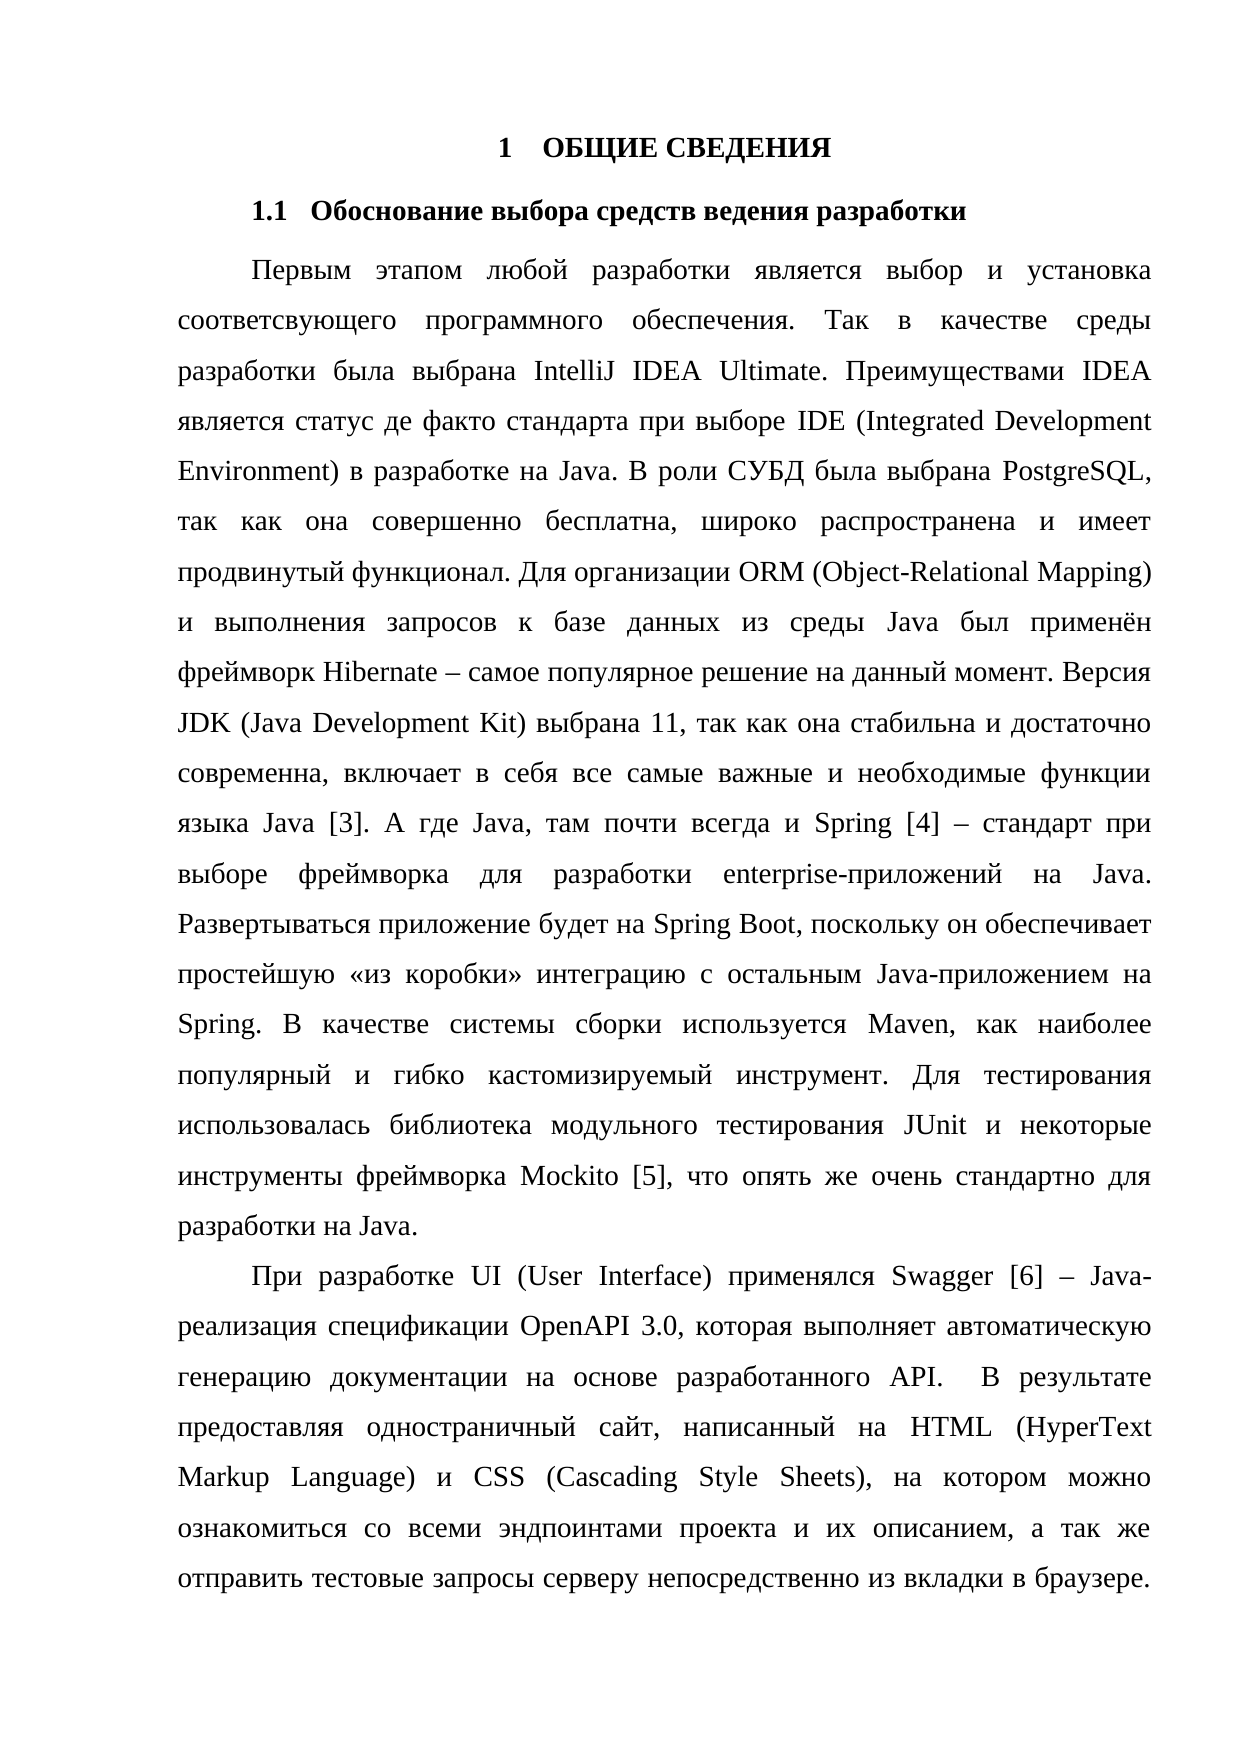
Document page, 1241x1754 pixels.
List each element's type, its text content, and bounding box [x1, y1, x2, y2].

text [177, 1258, 1152, 1594]
list Обоснование выбора средств ведения разработки [177, 193, 1152, 227]
list ОБЩИЕ СВЕДЕНИЯ [177, 131, 1152, 164]
text Первым этапом любой разработки является выбор и установка соответсвующего программного обеспечения. Так в качестве среды разработки была выбрана IntelliJ IDEA Ultimate. Преимуществами IDEA является статус де факто стандарта при выборе IDE (Integrated Development Environment) в разработке на Java. В роли СУБД была выбрана PostgreSQL, так как она совершенно бесплатна, широко распространена и имеет продвинутый функционал. Для организации ORM (Object-Relational Mapping) и выполнения запросов к базе данных из среды Java был применён фреймворк Hibernate – самое популярное решение на данный момент. Версия JDK (Java Development Kit) выбрана 11, так как она стабильна и достаточно современна, включает в себя все самые важные и необходимые функции языка Java [3]. А где Java, там почти всегда и Spring [4] – стандарт при выборе фреймворка для разработки enterprise-приложений на Java. Развертываться приложение будет на Spring Boot, поскольку он обеспечивает простейшую «из коробки» интеграцию с остальным Java-приложением на Spring. В качестве системы сборки используется Maven, как наиболее популярный и гибко кастомизируемый инструмент. Для тестирования использовалась библиотека модульного тестирования JUnit и некоторые инструменты фреймворка Mockito [5], что опять же очень стандартно для разработки на Java. [177, 252, 1152, 1241]
